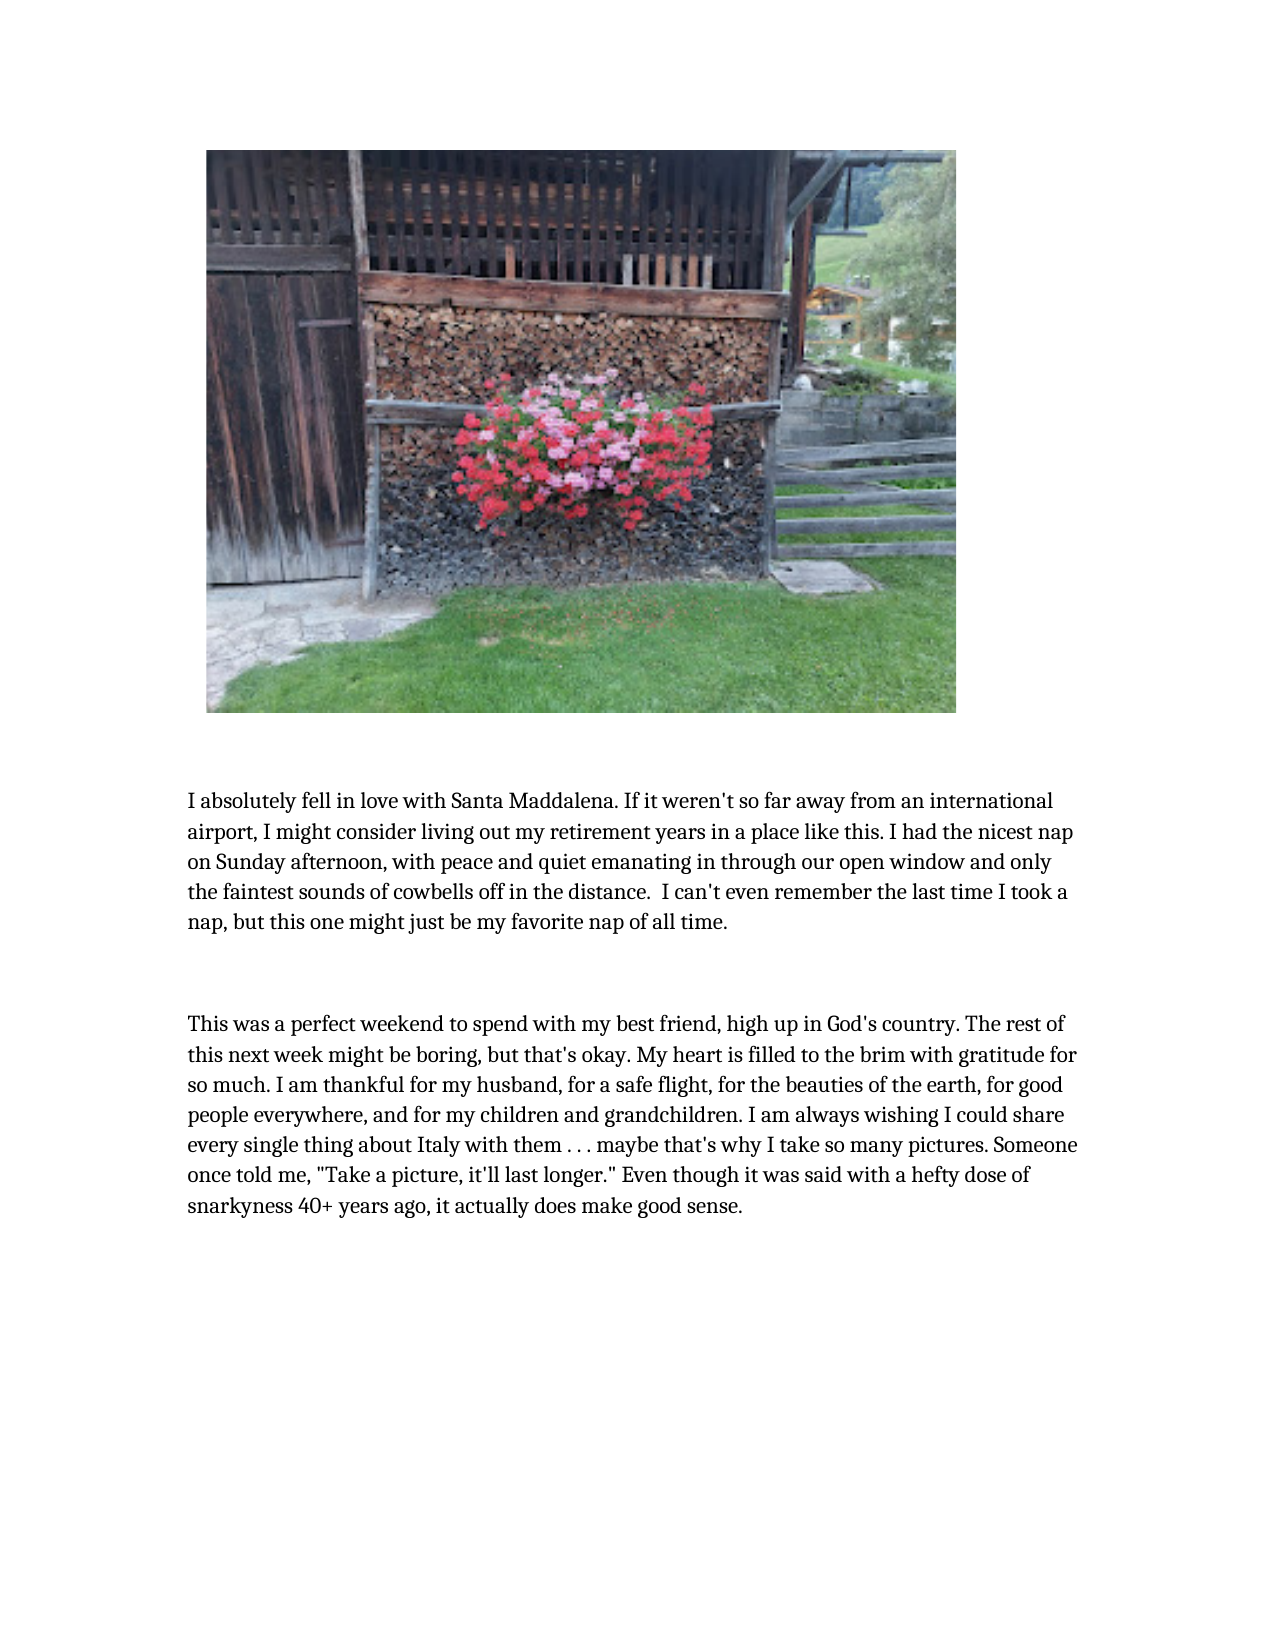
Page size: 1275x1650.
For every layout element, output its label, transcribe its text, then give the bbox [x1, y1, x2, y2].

text This was a perfect weekend to spend with my best friend, high up in God's country. The rest of this next week might be boring, but that's okay. My heart is filled to the brim with gratitude for so much. I am thankful for my husband, for a safe flight, for the beauties of the earth, for good people everywhere, and for my children and grandchildren. I am always wishing I could share every single thing about Italy with them . . . maybe that's why I take so many pictures. Someone once told me, "Take a picture, it'll last longer." Even though it was said with a hefty dose of snarkyness 40+ years ago, it actually does make good sense. [187, 1011, 1087, 1219]
text I absolutely fell in love with Santa Maddalena. If it weren't so far away from an international airport, I might consider living out my retirement years in a place like this. I had the nicest nap on Sunday afternoon, with peace and quiet emanating in through our open window and only the faintest sounds of cowbells off in the distance. I can't even remember the last time I took a nap, but this one might just be my favorite nap of all time. [187, 788, 1087, 935]
picture [206, 150, 957, 713]
